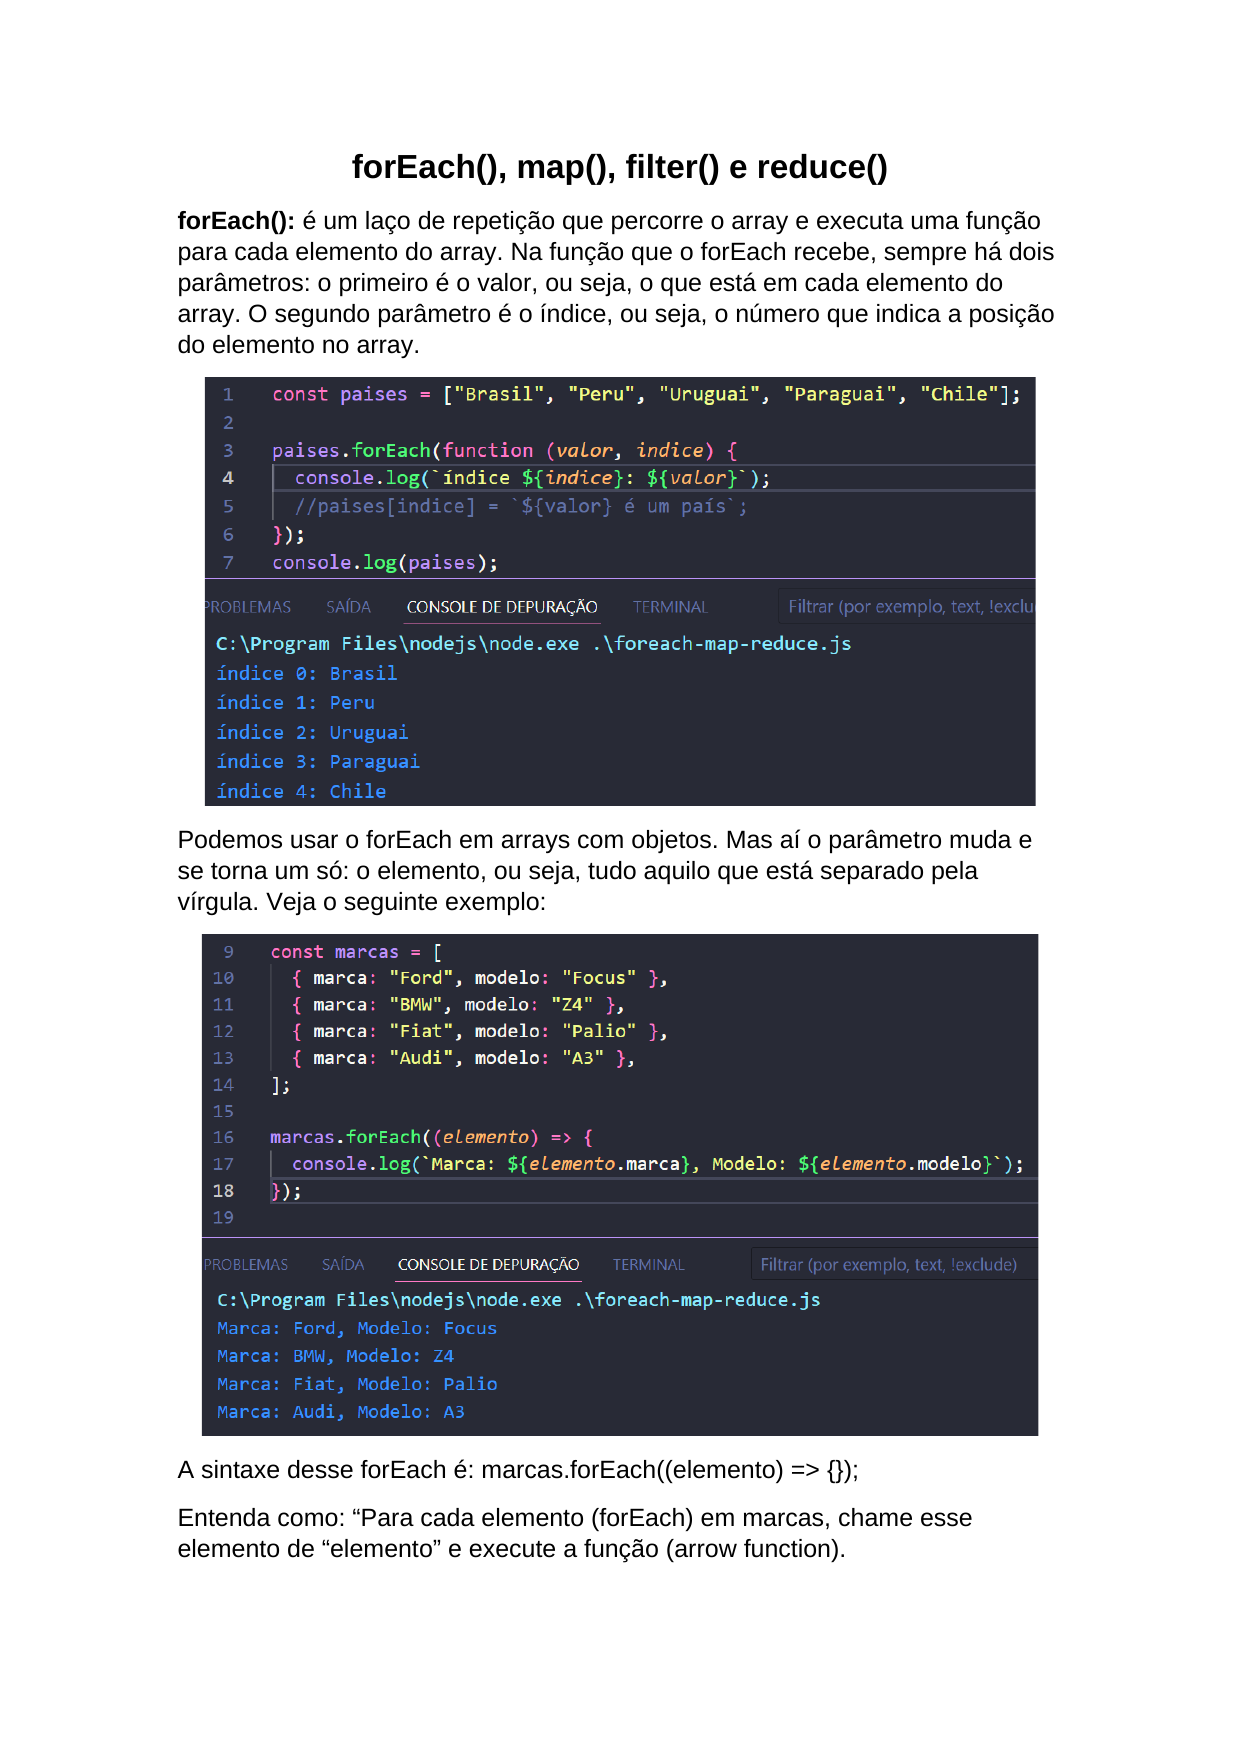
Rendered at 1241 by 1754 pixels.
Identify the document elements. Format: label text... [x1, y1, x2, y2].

text Entenda como: “Para cada elemento (forEach) em marcas, chame esse elemento de “elemento” e execute a função (arrow function). [177, 1503, 1063, 1562]
text forEach(), map(), filter() e reduce() [177, 148, 1063, 186]
picture [204, 377, 1036, 806]
text Podemos usar o forEach em arrays com objetos. Mas aí o parâmetro muda e se torna um só: o elemento, ou seja, tudo aquilo que está separado pela vírgula. Veja o seguinte exemplo: [177, 825, 1063, 916]
text A sintaxe desse forEach é: marcas.forEach((elemento) => {}); [177, 1455, 1063, 1484]
text forEach(): é um laço de repetição que percorre o array e executa uma função para cada elemento do array. Na função que o forEach recebe, sempre há dois parâmetros: o primeiro é o valor, ou seja, o que está em cada elemento do array. O segundo parâmetro é o índice, ou seja, o número que indica a posição do elemento no array. [177, 206, 1063, 359]
picture [201, 934, 1039, 1436]
